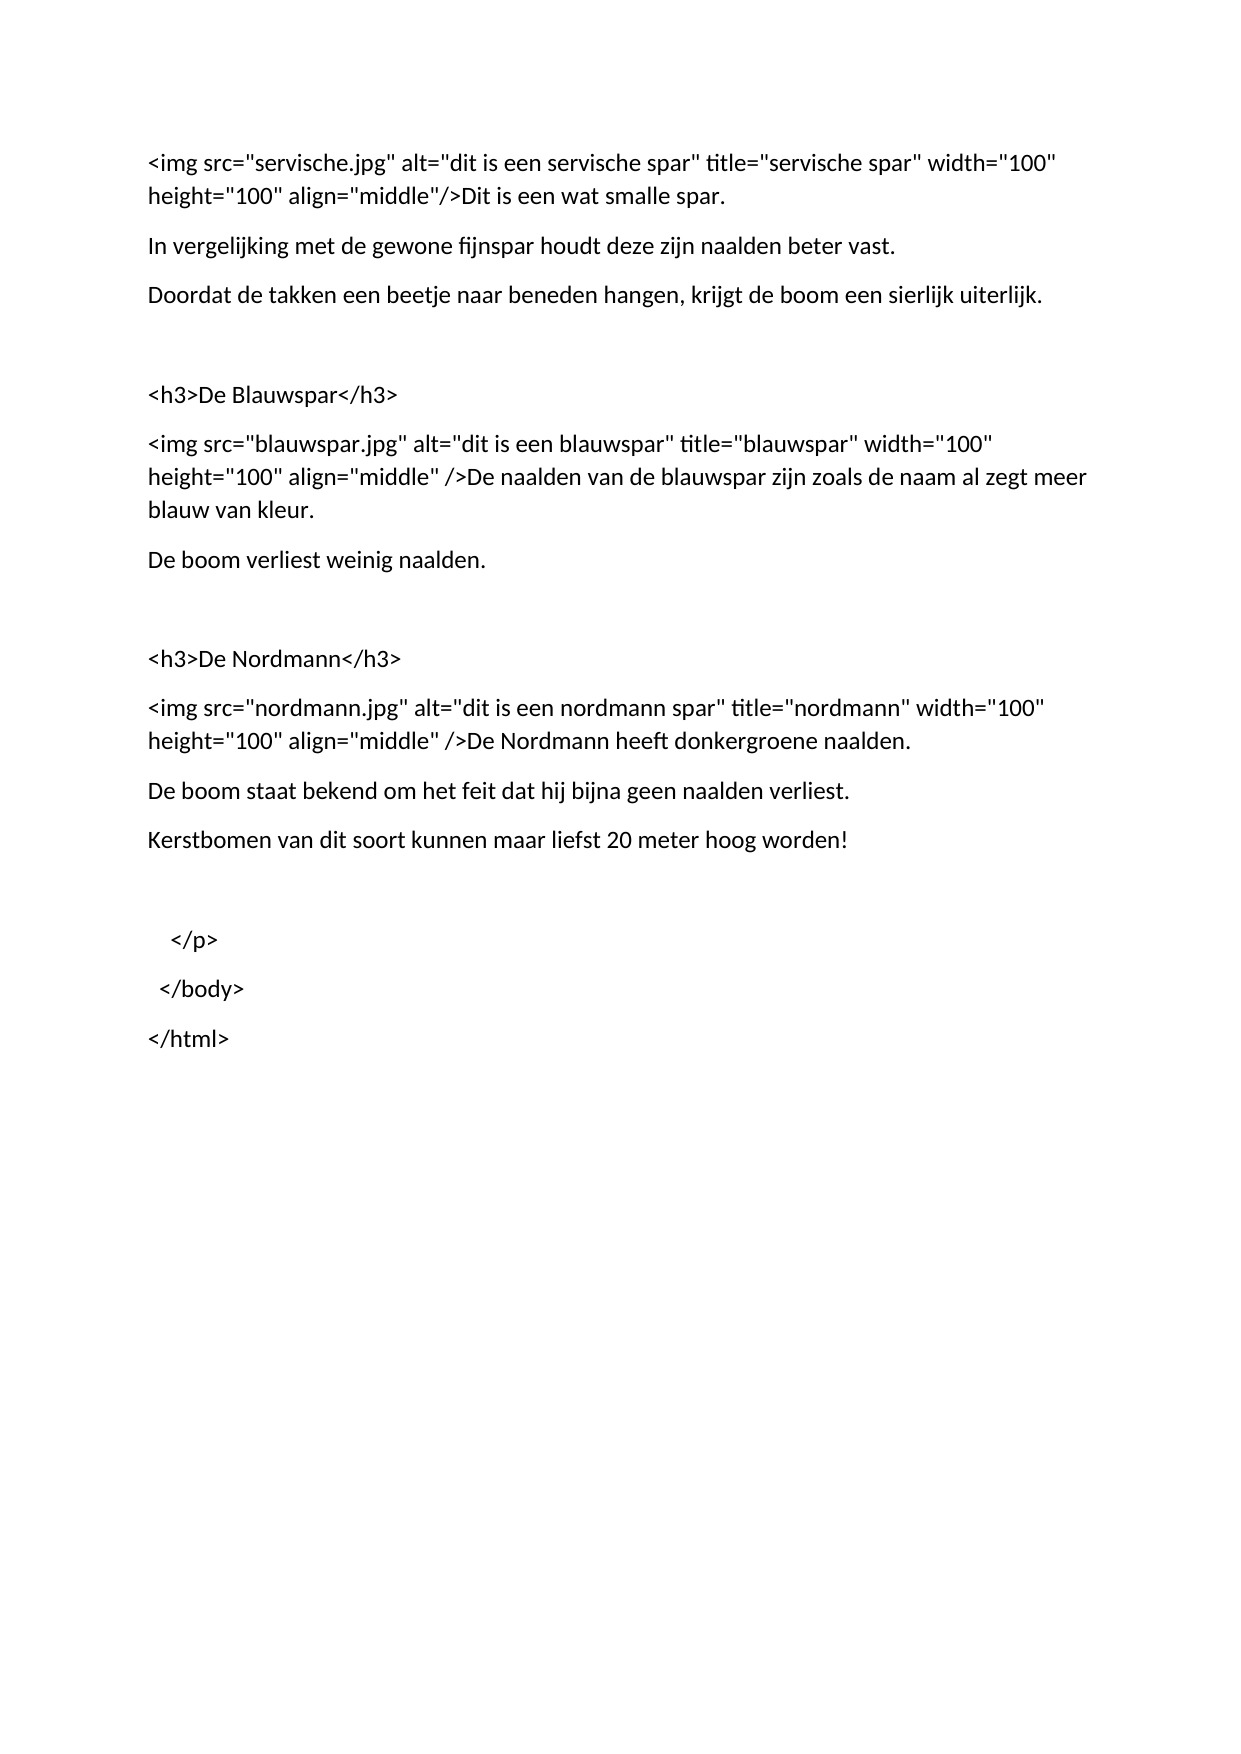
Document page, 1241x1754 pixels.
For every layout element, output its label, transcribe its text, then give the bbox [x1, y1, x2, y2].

text De boom staat bekend om het feit dat hij bijna geen naalden verliest. [148, 775, 1093, 806]
text <img src="nordmann.jpg" alt="dit is een nordmann spar" title="nordmann" width="100" height="100" align="middle" />De Nordmann heeft donkergroene naalden. [148, 693, 1093, 756]
text Kerstbomen van dit soort kunnen maar liefst 20 meter hoog worden! [148, 825, 1093, 855]
text <h3>De Blauwspar</h3> [148, 379, 1093, 409]
text <img src="servische.jpg" alt="dit is een servische spar" title="servische spar" width="100" height="100" align="middle"/>Dit is een wat smalle spar. [148, 148, 1093, 211]
text <img src="blauwspar.jpg" alt="dit is een blauwspar" title="blauwspar" width="100" height="100" align="middle" />De naalden van de blauwspar zijn zoals de naam al zegt meer blauw van kleur. [148, 428, 1093, 525]
text <h3>De Nordmann</h3> [148, 643, 1093, 673]
text De boom verliest weinig naalden. [148, 544, 1093, 574]
text </html> [148, 1023, 1093, 1053]
text </p> [148, 924, 1093, 954]
text Doordat de takken een beetje naar beneden hangen, krijgt de boom een sierlijk uiterlijk. [148, 280, 1093, 310]
text In vergelijking met de gewone fijnspar houdt deze zijn naalden beter vast. [148, 230, 1093, 261]
text </body> [148, 973, 1093, 1004]
